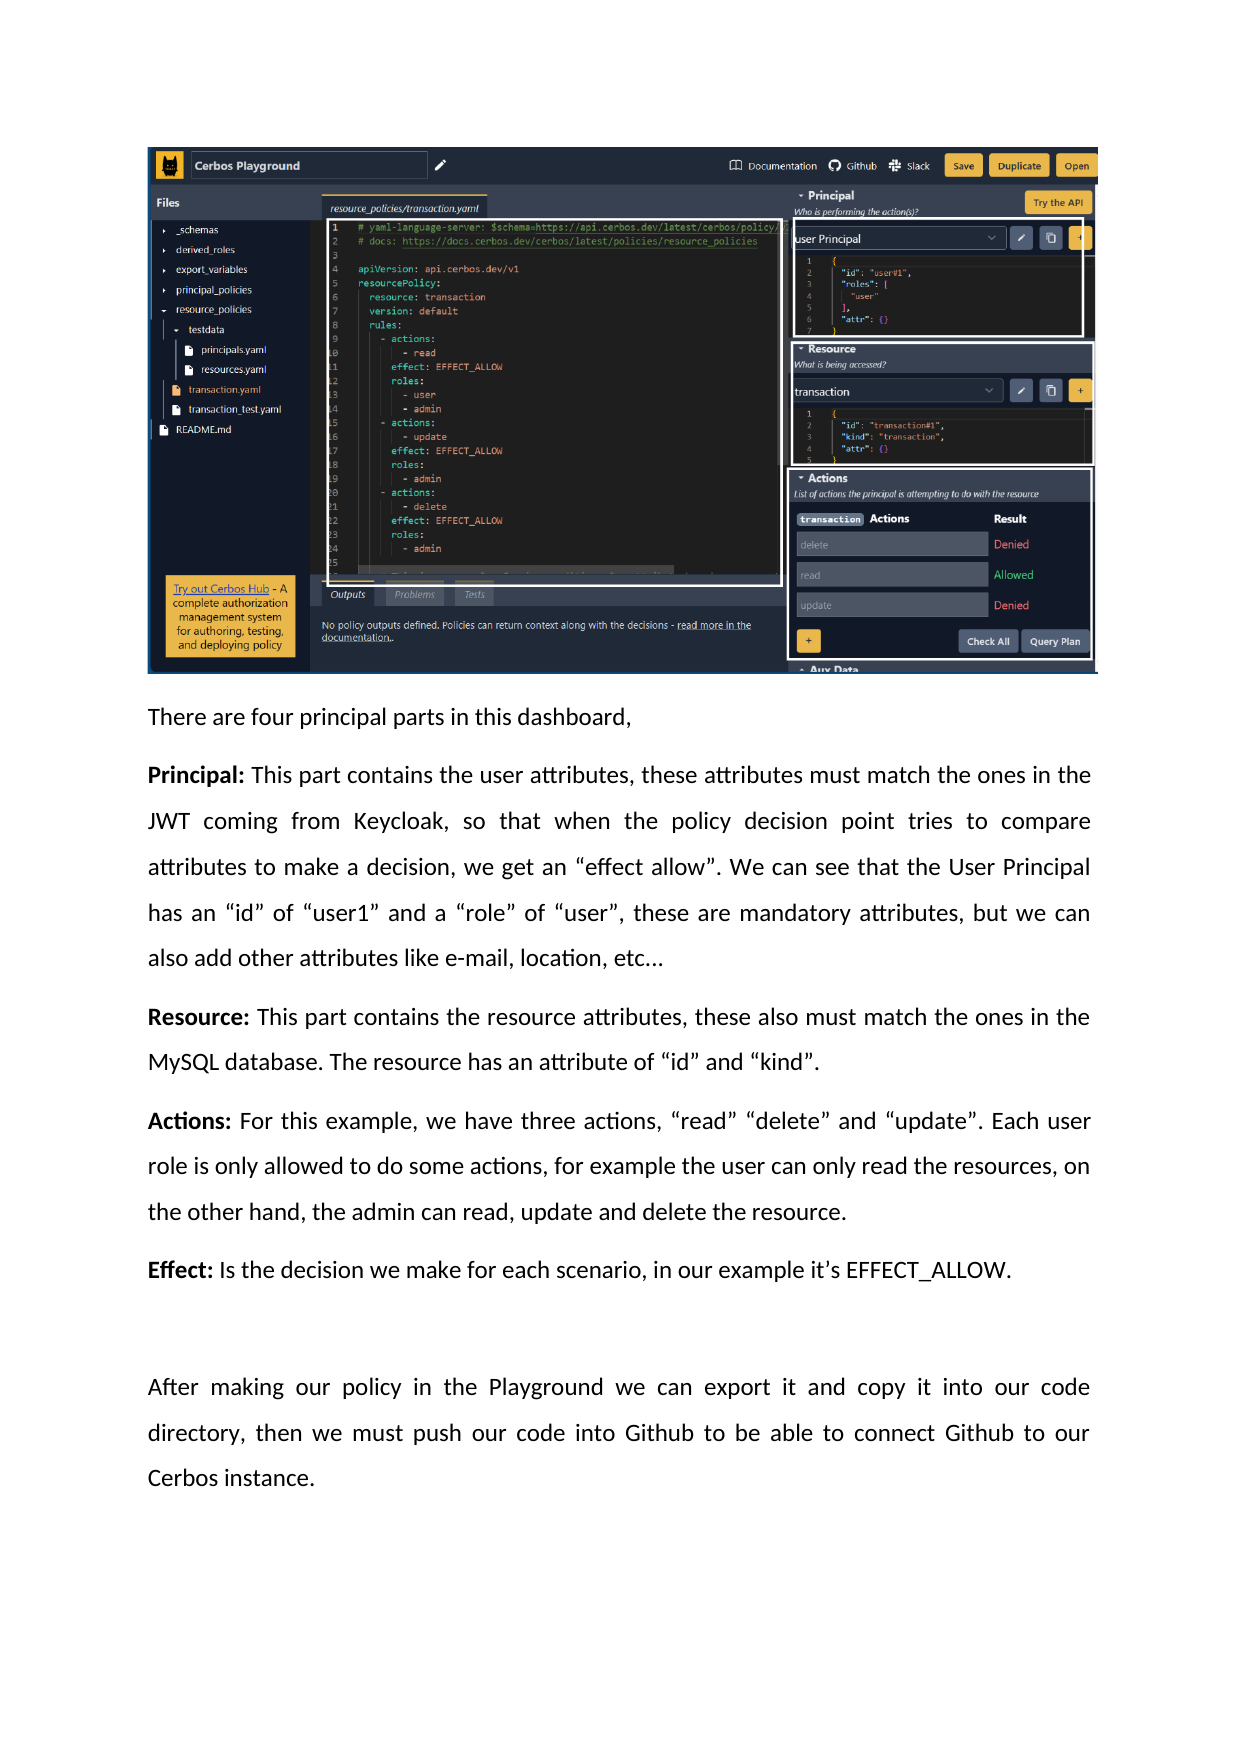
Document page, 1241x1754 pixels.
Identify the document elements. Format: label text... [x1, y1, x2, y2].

text After making our policy in the Playground we can export it and copy it into our code directory, then we must push our code into Github to be able to connect Github to our Cerbos instance. [148, 1371, 1092, 1493]
text Actions: For this example, we have three actions, “read” “delete” and “update”. Each user role is only allowed to do some actions, for example the user can only read the resources, on the other hand, the admin can read, update and delete the resource. [148, 1105, 1092, 1227]
text Effect: Is the decision we make for each scenario, in our example it’s EFFECT_ALLOW. [148, 1254, 1092, 1285]
picture [147, 147, 1098, 674]
text There are four principal parts in this dashboard, [148, 701, 1092, 732]
text Principal: This part contains the user attributes, these attributes must match the ones in the JWT coming from Keycloak, so that when the policy decision point tries to compare attributes to make a decision, we get an “effect allow”. We can see that the User Principal has an “id” of “user1” and a “role” of “user”, these are mandatory attributes, but we can also add other attributes like e-mail, location, etc... [148, 760, 1092, 973]
text Resource: This part contains the resource attributes, these also must match the ones in the MySQL database. The resource has an attribute of “id” and “kind”. [148, 1001, 1092, 1077]
